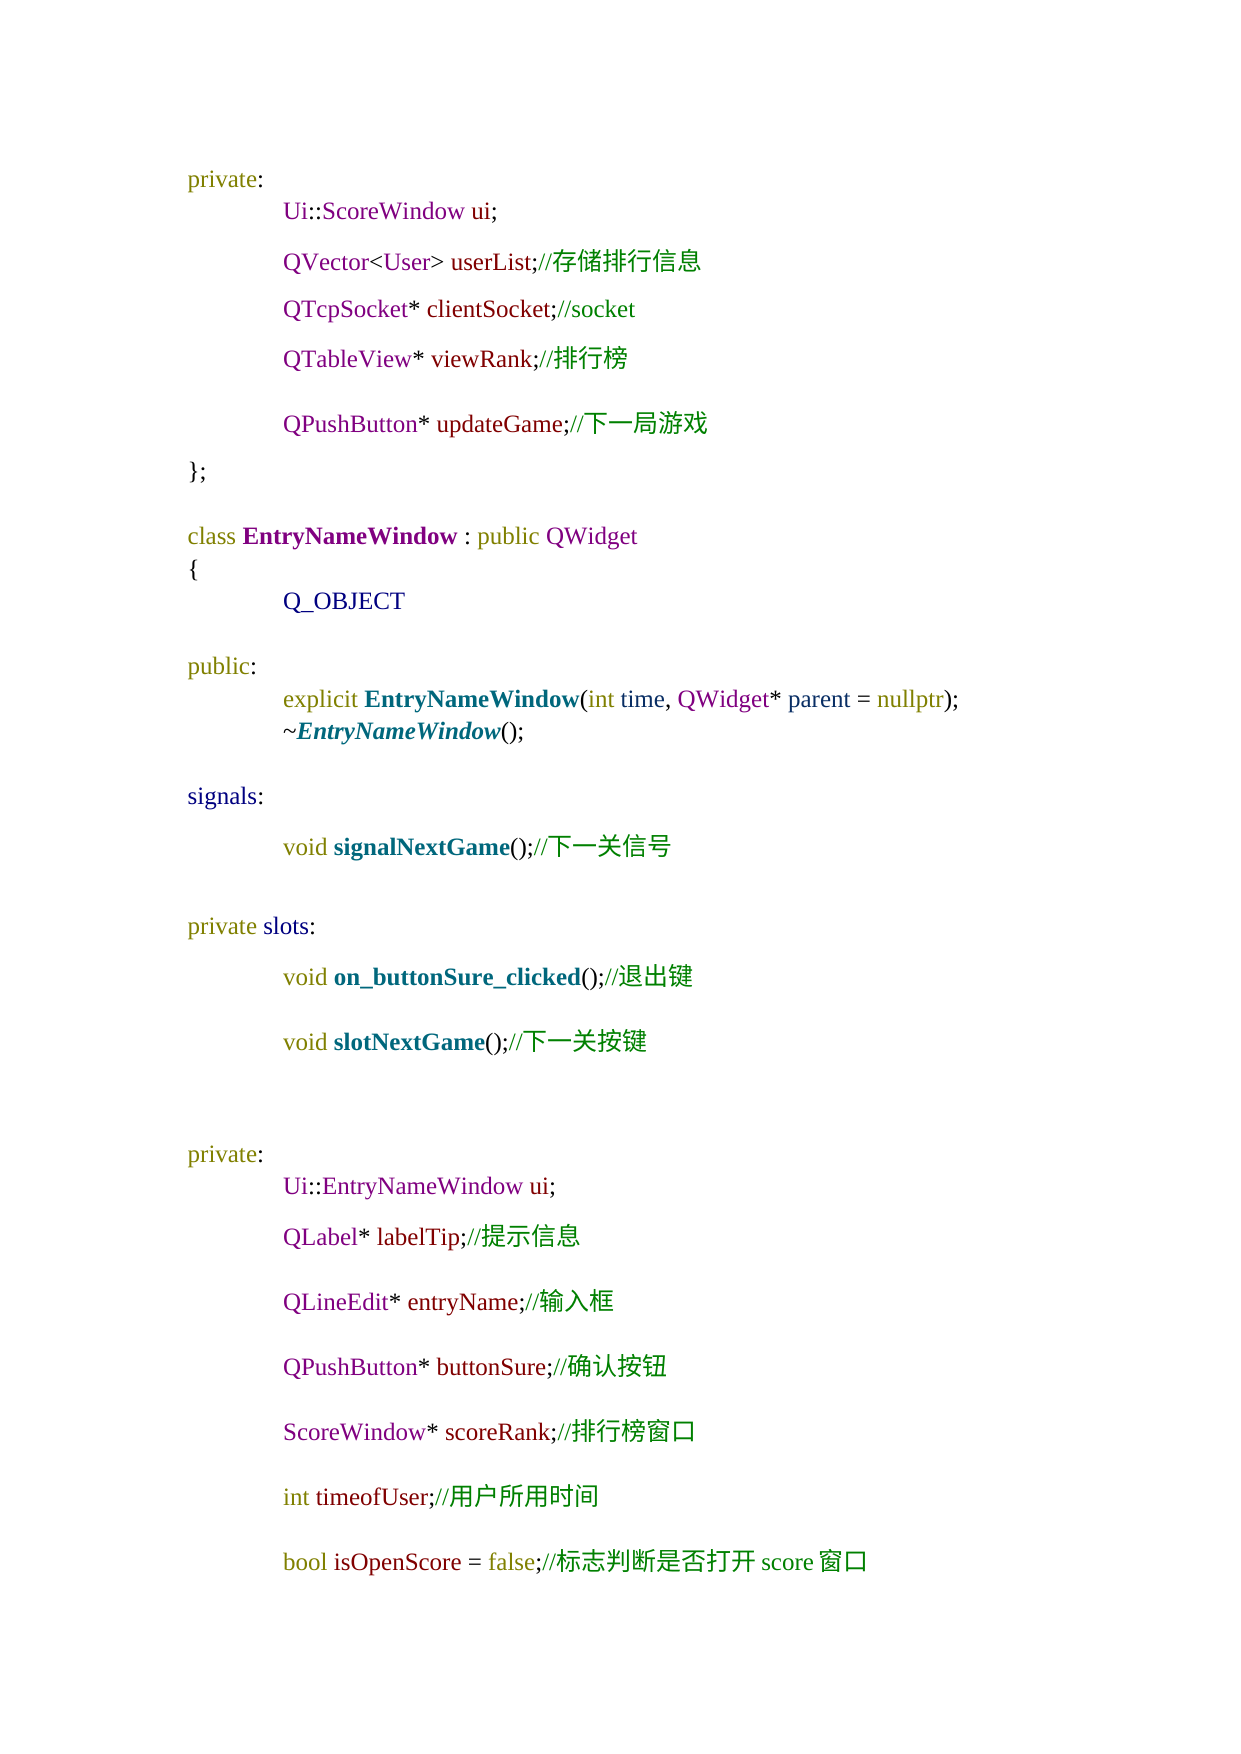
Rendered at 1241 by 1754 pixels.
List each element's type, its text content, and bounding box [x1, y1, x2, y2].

text explicit EntryNameWindow(int time, QWidget* parent = nullptr); [187, 682, 1053, 714]
text QPushButton* updateGame;//下一局游戏 [187, 389, 1053, 454]
text private: [187, 162, 1053, 194]
text private slots: [187, 909, 1053, 942]
text QVector<User> userList;//存储排行信息 [187, 227, 1053, 292]
text signals: [187, 779, 1053, 812]
text ~EntryNameWindow(); [187, 714, 1053, 747]
text QLabel* labelTip;//提示信息 [187, 1202, 1053, 1267]
text ScoreWindow* scoreRank;//排行榜窗口 [187, 1397, 1053, 1462]
text QLineEdit* entryName;//输入框 [187, 1267, 1053, 1332]
text Ui::EntryNameWindow ui; [187, 1169, 1053, 1202]
text Q_OBJECT [187, 584, 1053, 617]
text void signalNextGame();//下一关信号 [187, 812, 1053, 877]
text void on_buttonSure_clicked();//退出键 [187, 942, 1053, 1007]
text bool isOpenScore = false;//标志判断是否打开score窗口 [187, 1527, 1053, 1592]
text public: [187, 649, 1053, 682]
text QTcpSocket* clientSocket;//socket [187, 292, 1053, 324]
text QTableView* viewRank;//排行榜 [187, 324, 1053, 389]
text int timeofUser;//用户所用时间 [187, 1462, 1053, 1527]
text QPushButton* buttonSure;//确认按钮 [187, 1332, 1053, 1397]
text void slotNextGame();//下一关按键 [187, 1007, 1053, 1072]
text private: [187, 1137, 1053, 1169]
text { [187, 552, 1053, 584]
text class EntryNameWindow : public QWidget [187, 519, 1053, 552]
text Ui::ScoreWindow ui; [187, 194, 1053, 227]
text }; [187, 454, 1053, 487]
